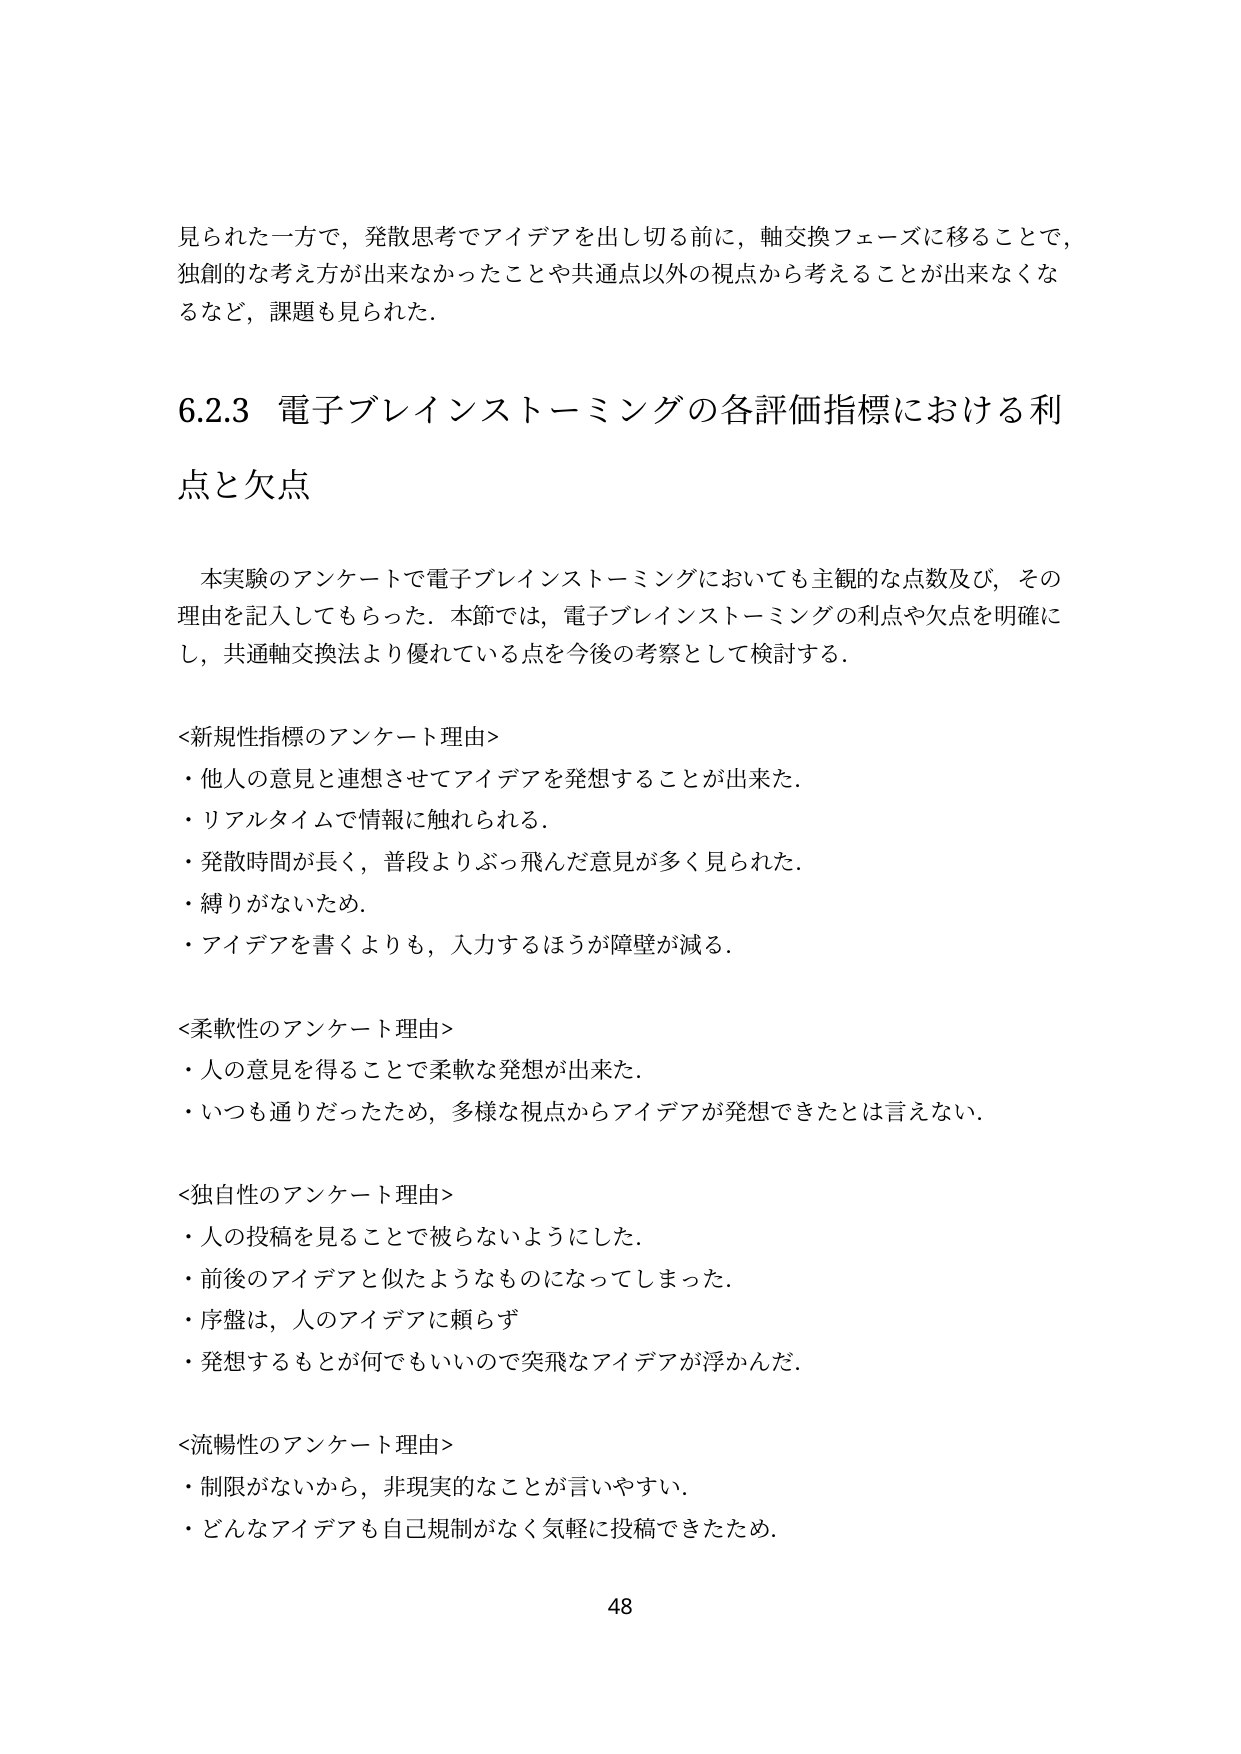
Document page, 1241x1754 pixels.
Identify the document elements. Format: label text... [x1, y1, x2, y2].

text ・人の投稿を見ることで被らないようにした． [177, 1217, 1063, 1254]
text ・人の意見を得ることで柔軟な発想が出来た． [177, 1050, 1063, 1088]
text ・どんなアイデアも自己規制がなく気軽に投稿できたため． [177, 1508, 1063, 1546]
text ・発想するもとが何でもいいので突飛なアイデアが浮かんだ． [177, 1342, 1063, 1379]
text <柔軟性のアンケート理由> [177, 1008, 1063, 1046]
text 本実験のアンケートで電子ブレインストーミングにおいても主観的な点数及び，その理由を記入してもらった．本節では，電子ブレインストーミングの利点や欠点を明確にし，共通軸交換法より優れている点を今後の考察として検討する． [177, 558, 1063, 671]
text <新規性指標のアンケート理由> [177, 717, 1063, 754]
text ・制限がないから，非現実的なことが言いやすい． [177, 1467, 1063, 1504]
text <流暢性のアンケート理由> [177, 1425, 1063, 1463]
text 6.2.3 電子ブレインストーミングの各評価指標における利点と欠点 [177, 371, 1063, 521]
text ・いつも通りだったため，多様な視点からアイデアが発想できたとは言えない． [177, 1092, 1063, 1129]
text ・他人の意見と連想させてアイデアを発想することが出来た． [177, 758, 1063, 796]
text ・アイデアを書くよりも，入力するほうが障壁が減る． [177, 925, 1063, 963]
text ・前後のアイデアと似たようなものになってしまった． [177, 1258, 1063, 1296]
text <独自性のアンケート理由> [177, 1175, 1063, 1213]
text ・序盤は，人のアイデアに頼らず [177, 1300, 1063, 1338]
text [177, 217, 1063, 329]
text ・リアルタイムで情報に触れられる． [177, 800, 1063, 838]
text ・発散時間が長く，普段よりぶっ飛んだ意見が多く見られた． [177, 842, 1063, 879]
text ・縛りがないため． [177, 883, 1063, 921]
